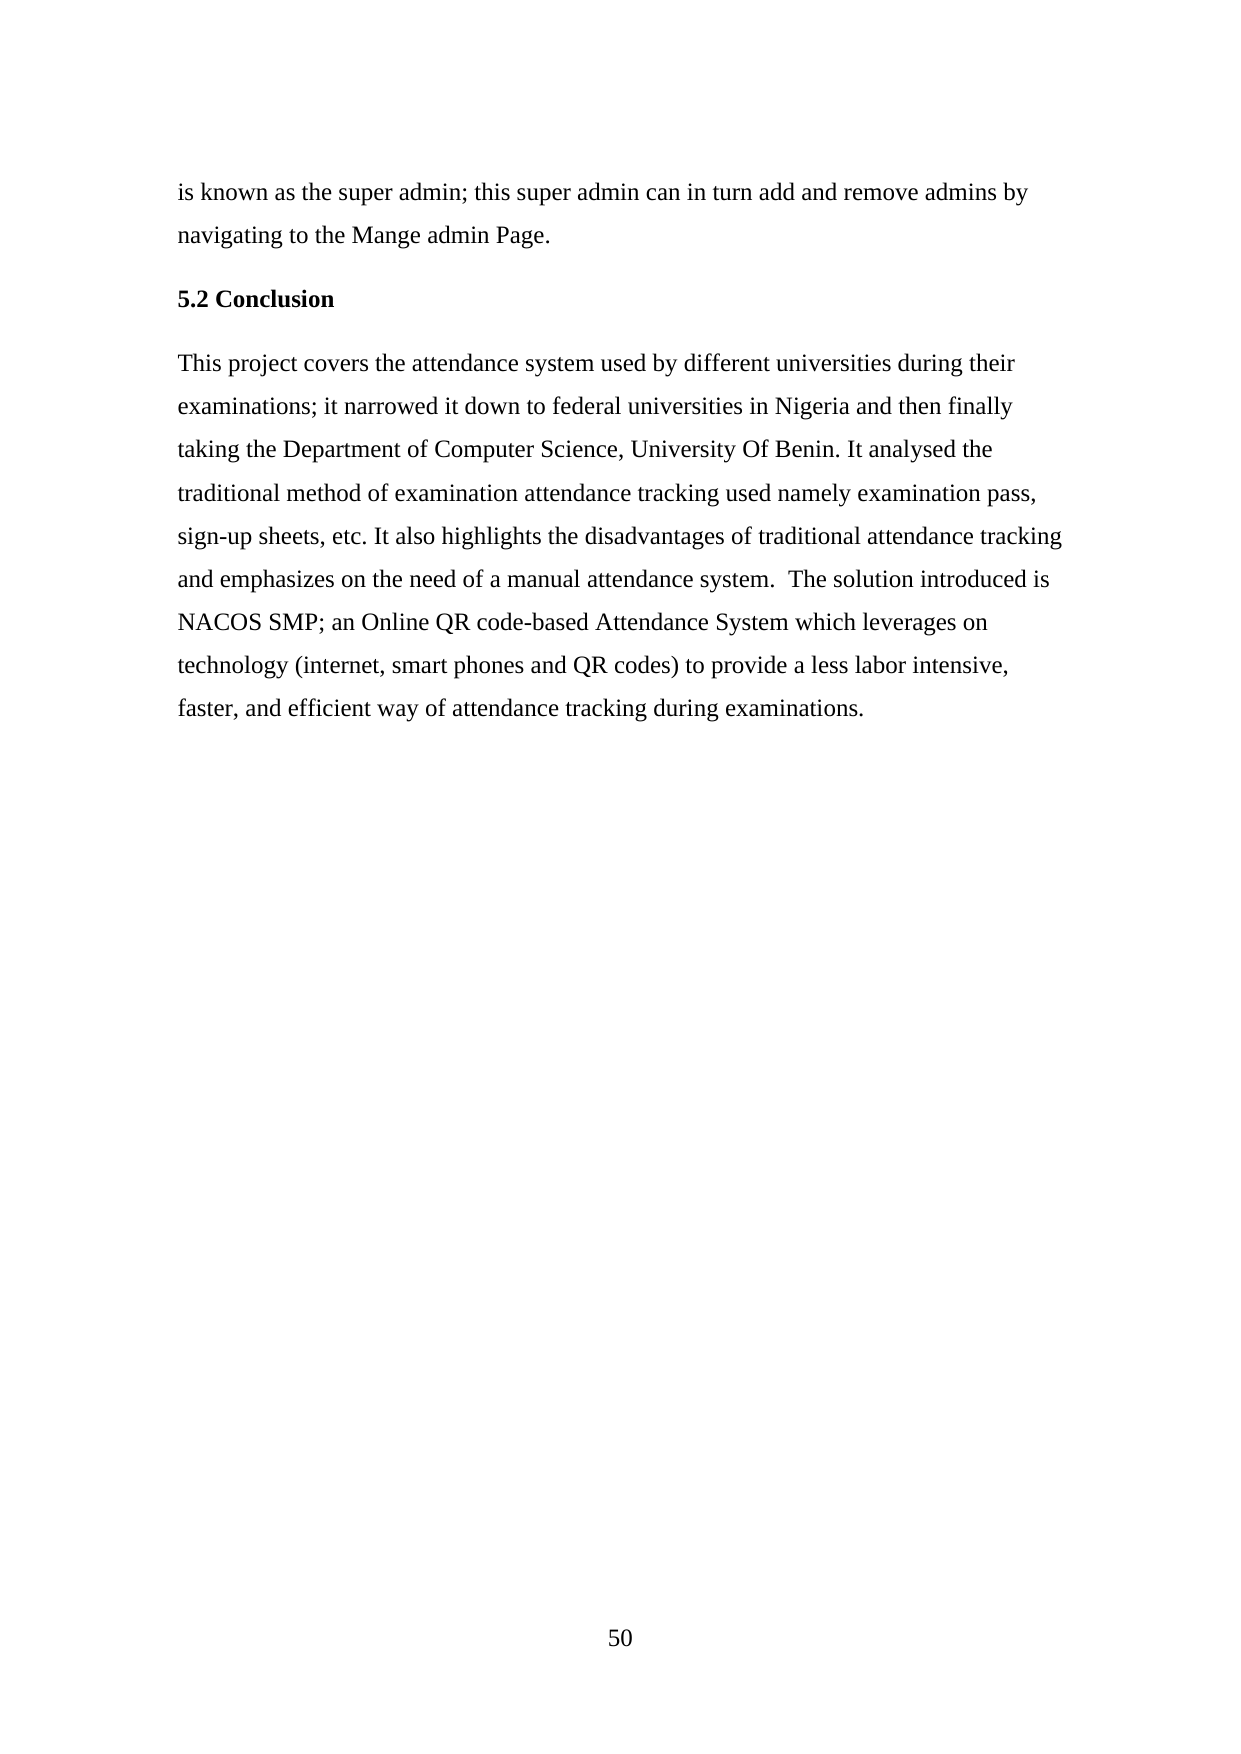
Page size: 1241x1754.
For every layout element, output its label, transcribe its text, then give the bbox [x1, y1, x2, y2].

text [177, 177, 1063, 249]
text This project covers the attendance system used by different universities during their examinations; it narrowed it down to federal universities in Nigeria and then finally taking the Department of Computer Science, University Of Benin. It analysed the traditional method of examination attendance tracking used namely examination pass, sign-up sheets, etc. It also highlights the disadvantages of traditional attendance tracking and emphasizes on the need of a manual attendance system. The solution introduced is NACOS SMP; an Online QR code-based Attendance System which leverages on technology (internet, smart phones and QR codes) to provide a less labor intensive, faster, and efficient way of attendance tracking during examinations. [177, 348, 1063, 722]
list Conclusion [177, 284, 1063, 313]
